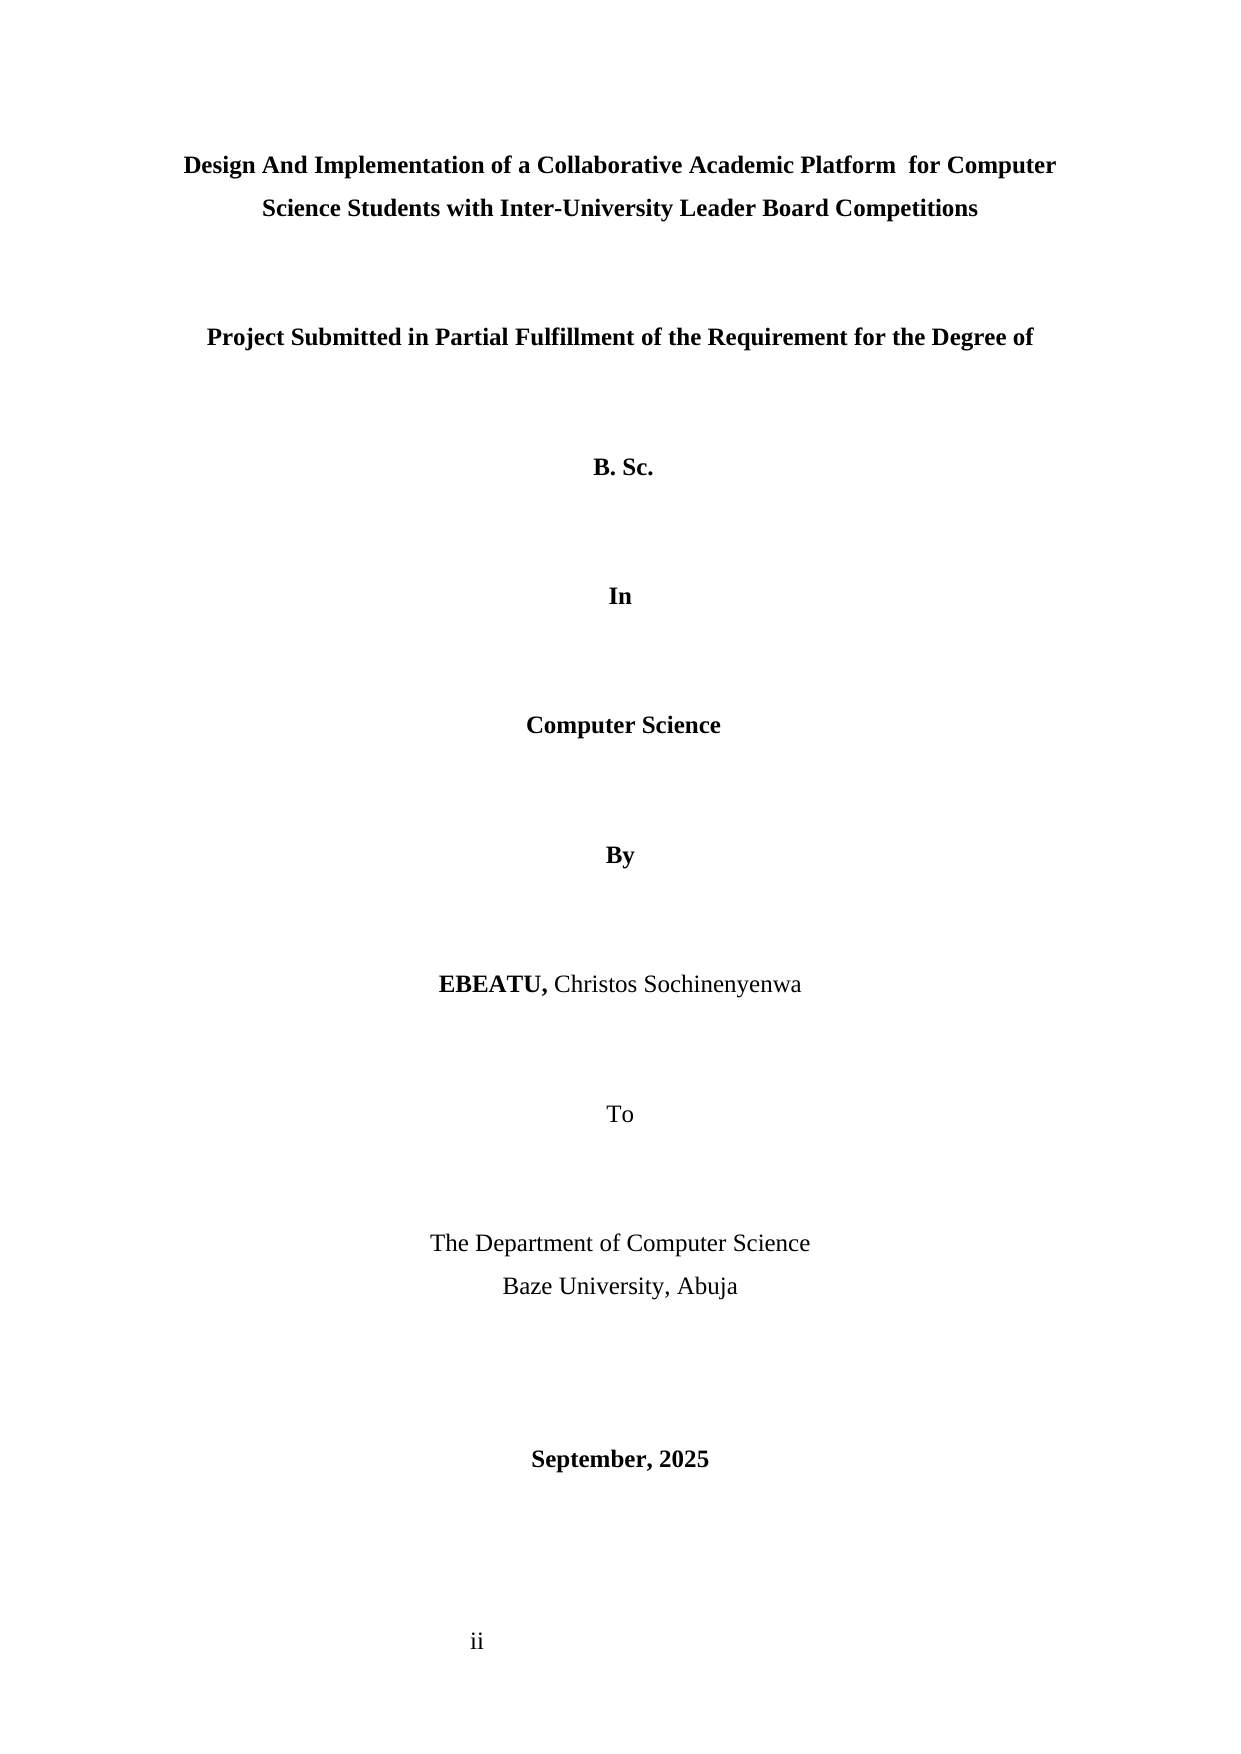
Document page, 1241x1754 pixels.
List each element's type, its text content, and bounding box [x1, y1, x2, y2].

text September, 2025 [150, 1444, 1090, 1472]
text Design And Implementation of a Collaborative Academic Platform for Computer Science Students with Inter-University Leader Board Competitions [150, 150, 1090, 222]
text Project Submitted in Partial Fulfillment of the Requirement for the Degree of [150, 322, 1090, 351]
text Computer Science [150, 711, 1090, 739]
text In [150, 581, 1090, 610]
text To [150, 1099, 1090, 1127]
text The Department of Computer Science [150, 1228, 1090, 1257]
text EBEATU, Christos Sochinenyenwa [150, 969, 1090, 998]
text Baze University, Abuja [150, 1271, 1090, 1300]
text B. Sc. [150, 452, 1090, 481]
text By [150, 840, 1090, 869]
